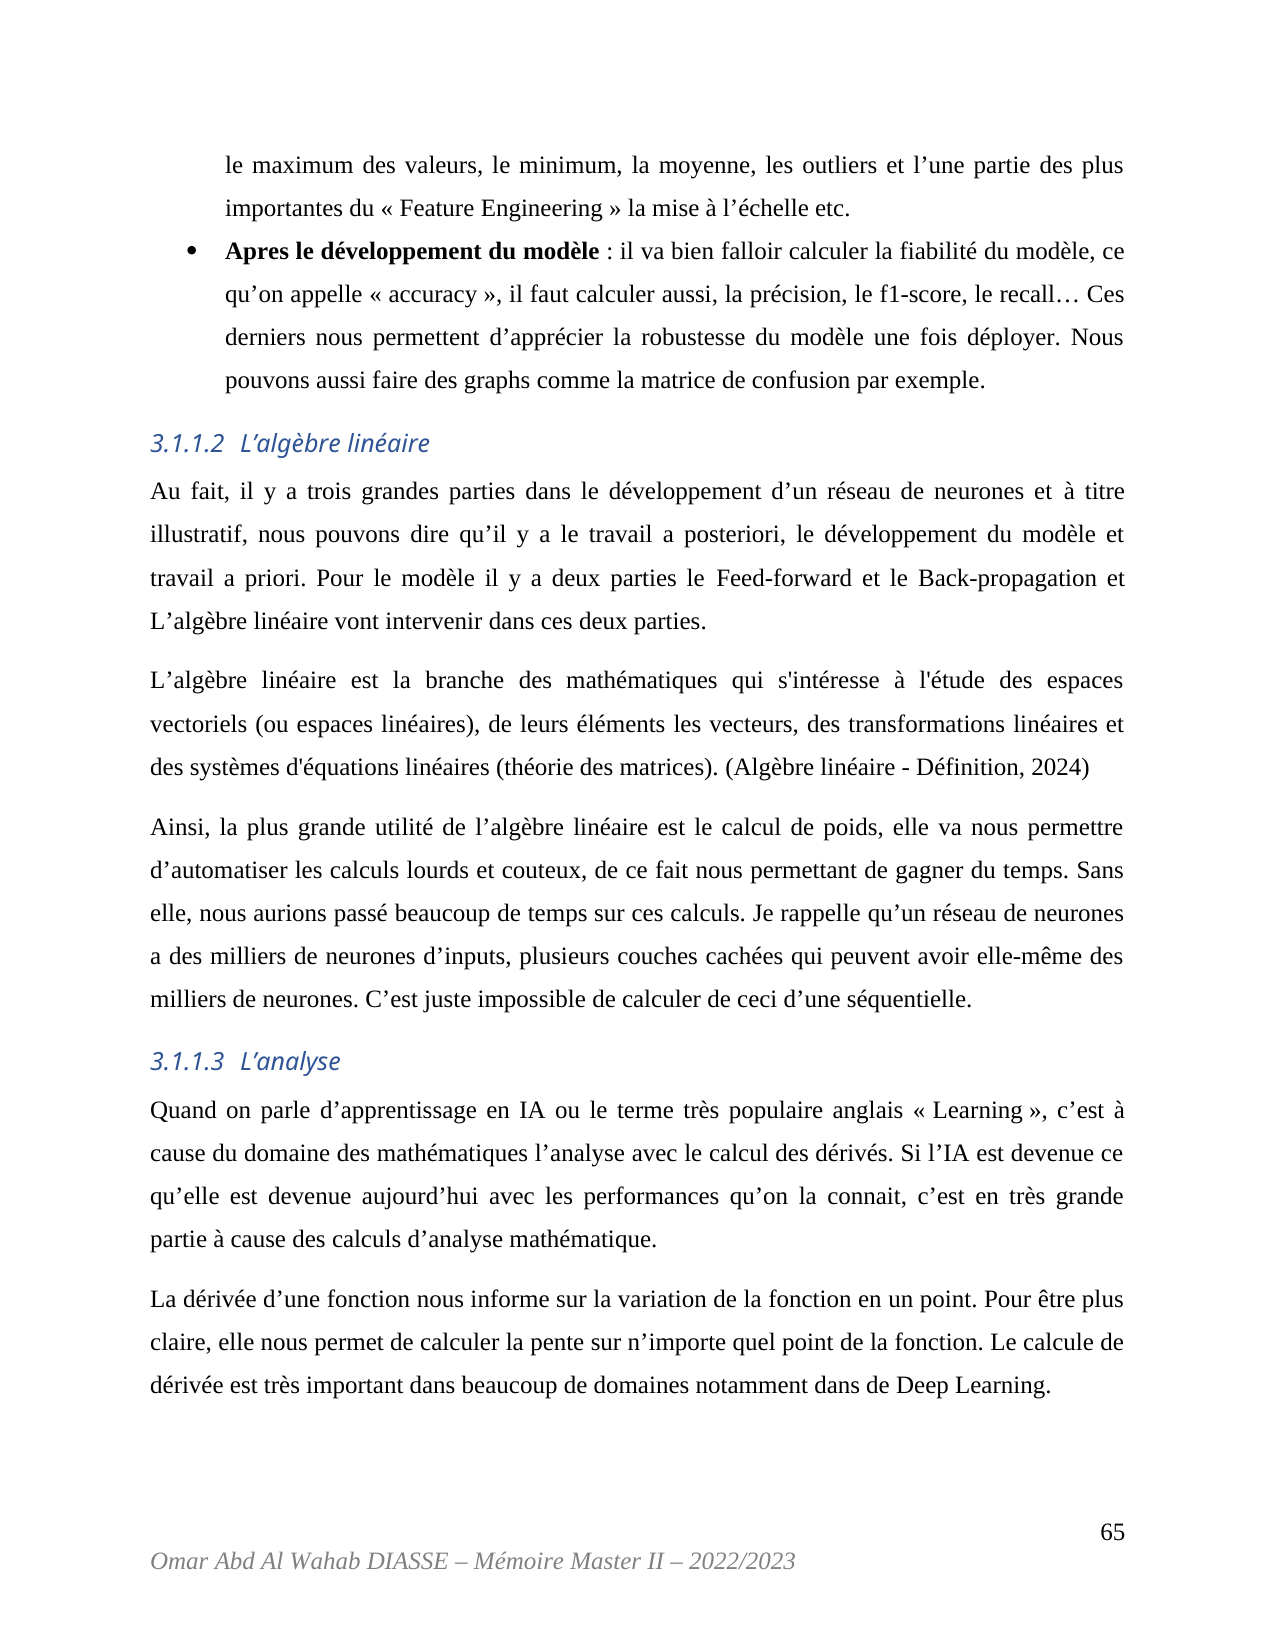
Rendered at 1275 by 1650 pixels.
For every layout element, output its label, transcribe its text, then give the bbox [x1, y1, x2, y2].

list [187, 150, 1125, 222]
text Quand on parle d’apprentissage en IA ou le terme très populaire anglais « Learning », c’est à cause du domaine des mathématiques l’analyse avec le calcul des dérivés. Si l’IA est devenue ce qu’elle est devenue aujourd’hui avec les performances qu’on la connait, c’est en très grande partie à cause des calculs d’analyse mathématique. [150, 1095, 1125, 1253]
text Ainsi, la plus grande utilité de l’algèbre linéaire est le calcul de poids, elle va nous permettre d’automatiser les calculs lourds et couteux, de ce fait nous permettant de gagner du temps. Sans elle, nous aurions passé beaucoup de temps sur ces calculs. Je rappelle qu’un réseau de neurones a des milliers de neurones d’inputs, plusieurs couches cachées qui peuvent avoir elle-même des milliers de neurones. C’est juste impossible de calculer de ceci d’une séquentielle. [150, 812, 1125, 1013]
text Au fait, il y a trois grandes parties dans le développement d’un réseau de neurones et à titre illustratif, nous pouvons dire qu’il y a le travail a posteriori, le développement du modèle et travail a priori. Pour le modèle il y a deux parties le Feed-forward et le Back-propagation et L’algèbre linéaire vont intervenir dans ces deux parties. [150, 476, 1125, 634]
subtitle L’algèbre linéaire [150, 425, 1125, 459]
text La dérivée d’une fonction nous informe sur la variation de la fonction en un point. Pour être plus claire, elle nous permet de calculer la pente sur n’importe quel point de la fonction. Le calcule de dérivée est très important dans beaucoup de domaines notamment dans de Deep Learning. [150, 1284, 1125, 1399]
text L’algèbre linéaire est la branche des mathématiques qui s'intéresse à l'étude des espaces vectoriels (ou espaces linéaires), de leurs éléments les vecteurs, des transformations linéaires et des systèmes d'équations linéaires (théorie des matrices). [150, 666, 1125, 781]
subtitle L’analyse [150, 1044, 1125, 1078]
list Apres le développement du modèle : il va bien falloir calculer la fiabilité du modèle, ce qu’on appelle « accuracy », il faut calculer aussi, la précision, le f1-score, le recall… Ces derniers nous permettent d’apprécier la robustesse du modèle une fois déployer. Nous pouvons aussi faire des graphs comme la matrice de confusion par exemple. [187, 236, 1125, 394]
